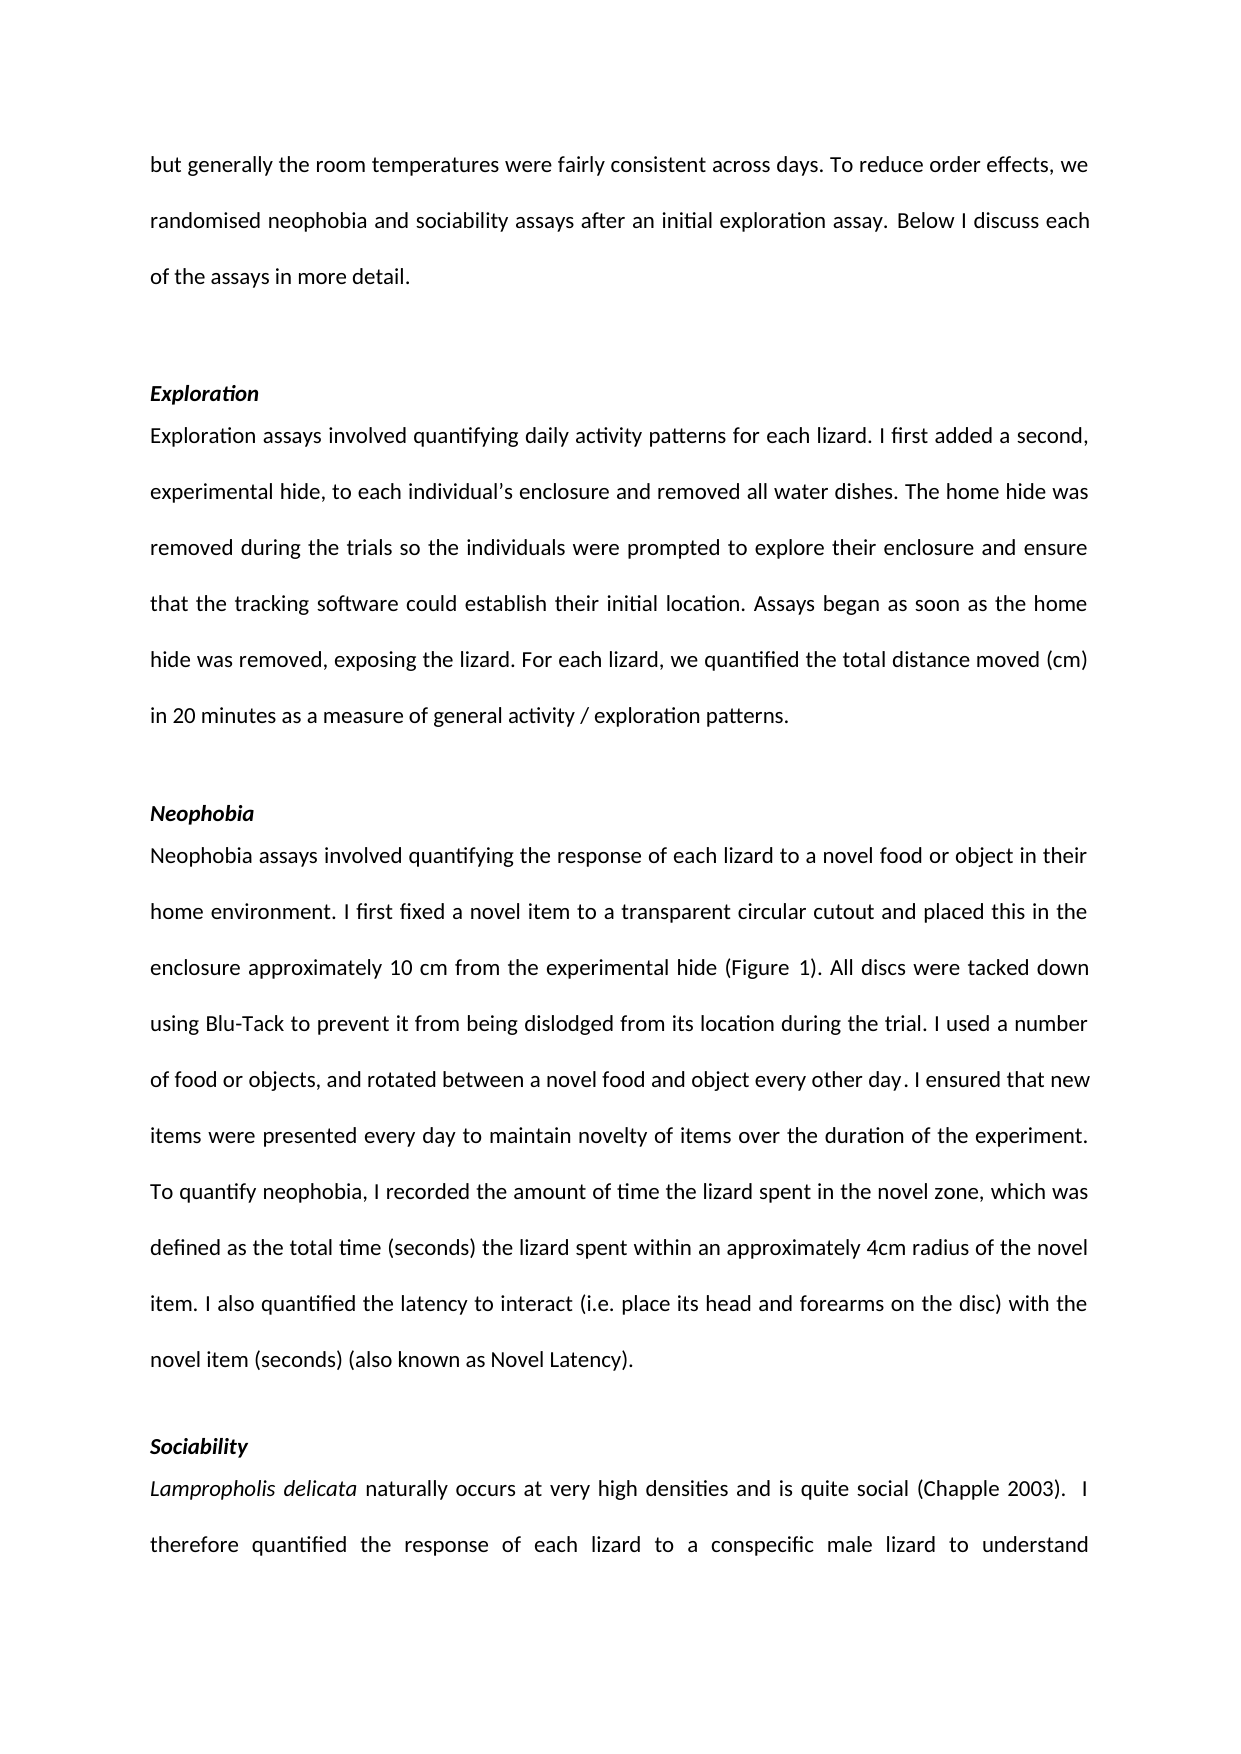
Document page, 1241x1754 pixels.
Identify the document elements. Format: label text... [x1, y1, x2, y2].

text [150, 150, 1090, 290]
text Neophobia assays involved quantifying the response of each lizard to a novel food or object in their home environment. I first fixed a novel item to a transparent circular cutout and placed this in the enclosure approximately 10 cm from the experimental hide (Figure 1). All discs were tacked down using Blu-Tack to prevent it from being dislodged from its location during the trial. I used a number of food or objects, and rotated between a novel food and object every other day. I ensured that new items were presented every day to maintain novelty of items over the duration of the experiment. To quantify neophobia, I recorded the amount of time the lizard spent in the novel zone, which was defined as the total time (seconds) the lizard spent within an approximately 4cm radius of the novel item. I also quantified the latency to interact (i.e. place its head and forearms on the disc) with the novel item (seconds) (also known as Novel Latency). [150, 841, 1090, 1373]
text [150, 1474, 1090, 1558]
text Neophobia [150, 799, 1090, 827]
text Sociability [150, 1432, 1090, 1460]
text Exploration [150, 379, 1090, 407]
text Exploration assays involved quantifying daily activity patterns for each lizard. I first added a second, experimental hide, to each individual’s enclosure and removed all water dishes. The home hide was removed during the trials so the individuals were prompted to explore their enclosure and ensure that the tracking software could establish their initial location. Assays began as soon as the home hide was removed, exposing the lizard. For each lizard, we quantified the total distance moved (cm) in 20 minutes as a measure of general activity / exploration patterns. [150, 421, 1090, 729]
